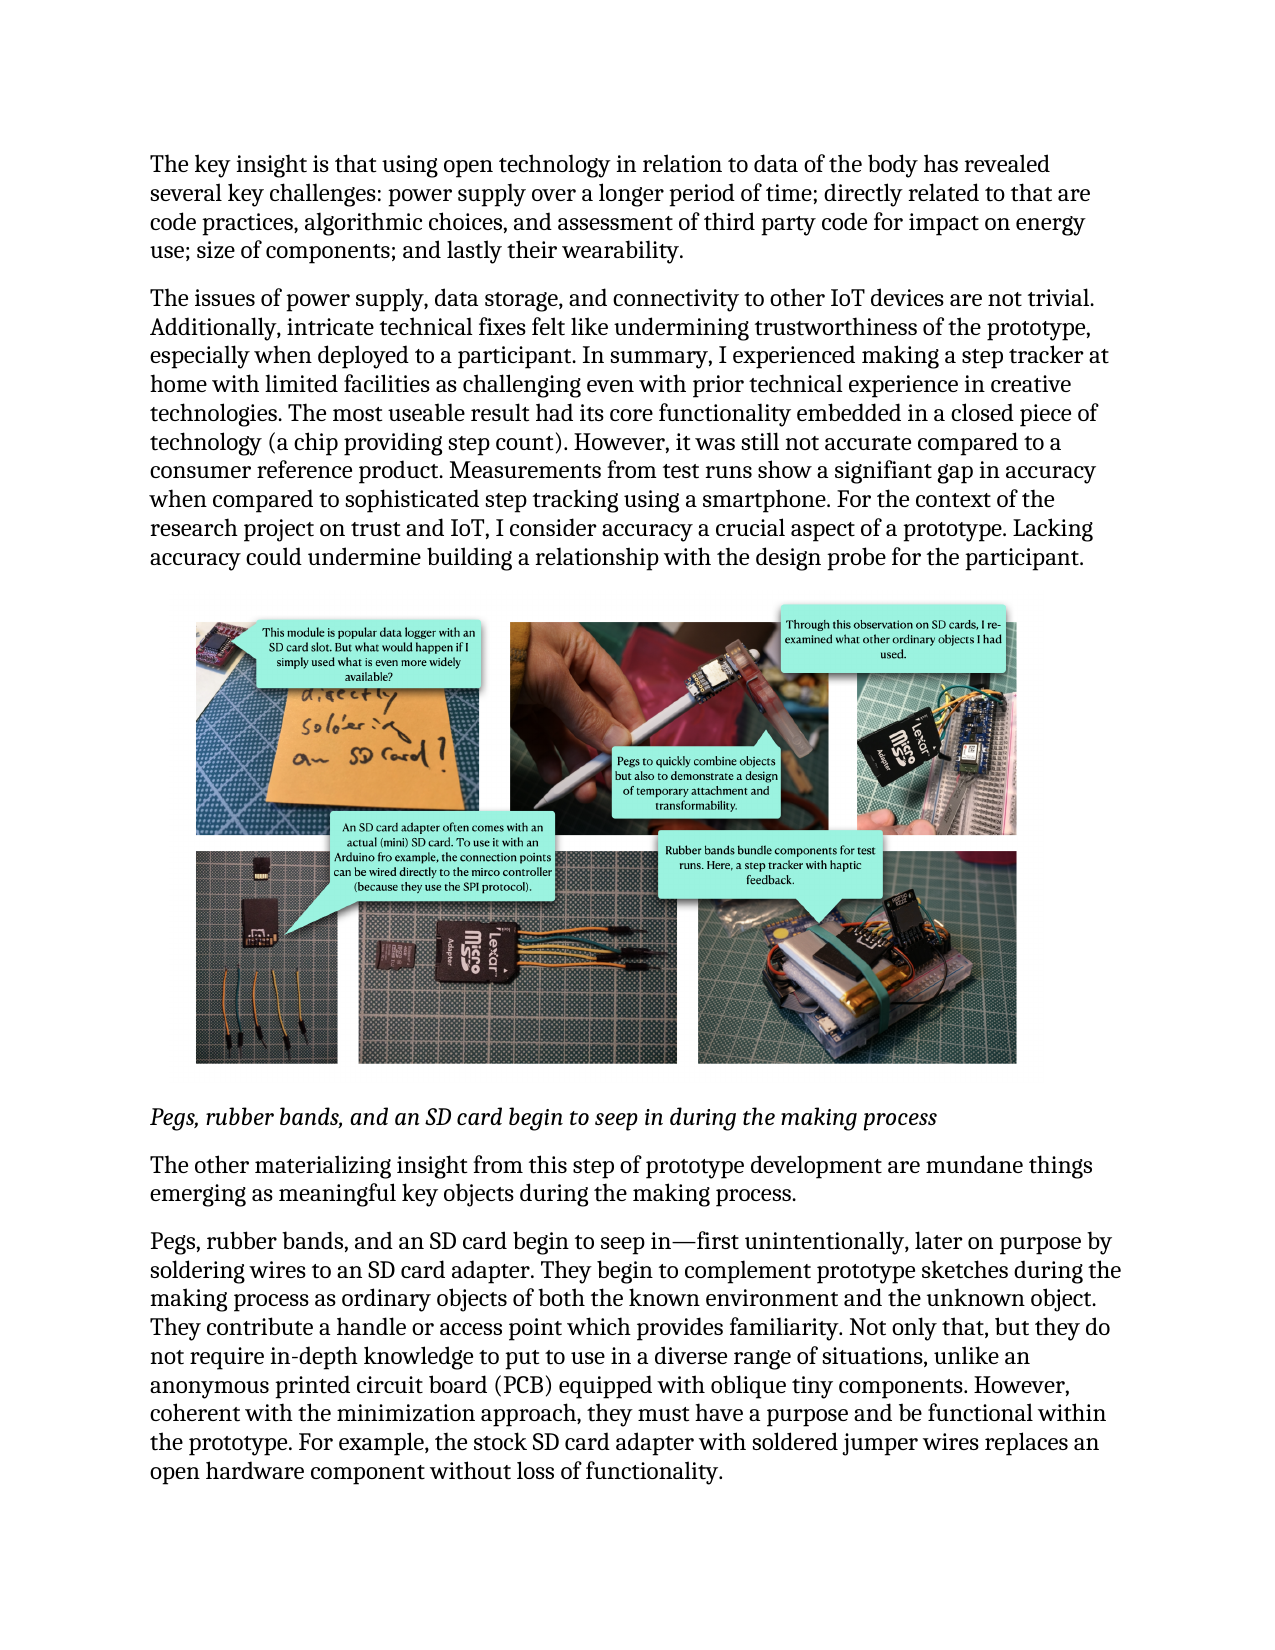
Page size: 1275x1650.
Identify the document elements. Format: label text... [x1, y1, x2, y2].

text Pegs, rubber bands, and an SD card begin to seep in—first unintentionally, later on purpose by soldering wires to an SD card adapter. They begin to complement prototype sketches during the making process as ordinary objects of both the known environment and the unknown object. They contribute a handle or access point which provides familiarity. Not only that, but they do not require in-depth knowledge to put to use in a diverse range of situations, unlike an anonymous printed circuit board (PCB) equipped with oblique tiny components. However, coherent with the minimization approach, they must have a purpose and be functional within the prototype. For example, the stock SD card adapter with soldered jumper wires replaces an open hardware component without loss of functionality. [150, 1227, 1125, 1486]
text The key insight is that using open technology in relation to data of the body has revealed several key challenges: power supply over a longer period of time; directly related to that are code practices, algorithmic choices, and assessment of third party code for impact on energy use; size of components; and lastly their wearability. [150, 150, 1125, 265]
text Pegs, rubber bands, and an SD card begin to seep in during the making process [150, 1103, 1125, 1132]
picture [168, 590, 1044, 1083]
text The issues of power supply, data storage, and connectivity to other IoT devices are not trivial. Additionally, intricate technical fixes felt like undermining trustworthiness of the prototype, especially when deployed to a participant. In summary, I experienced making a step tracker at home with limited facilities as challenging even with prior technical experience in creative technologies. The most useable result had its core functionality embedded in a closed piece of technology (a chip providing step count). However, it was still not accurate compared to a consumer reference product. Measurements from test runs show a signifiant gap in accuracy when compared to sophisticated step tracking using a smartphone. For the context of the research project on trust and IoT, I consider accuracy a crucial aspect of a prototype. Lacking accuracy could undermine building a relationship with the design probe for the participant. [150, 284, 1125, 571]
text The other materializing insight from this step of prototype development are mundane things emerging as meaningful key objects during the making process. [150, 1151, 1125, 1208]
